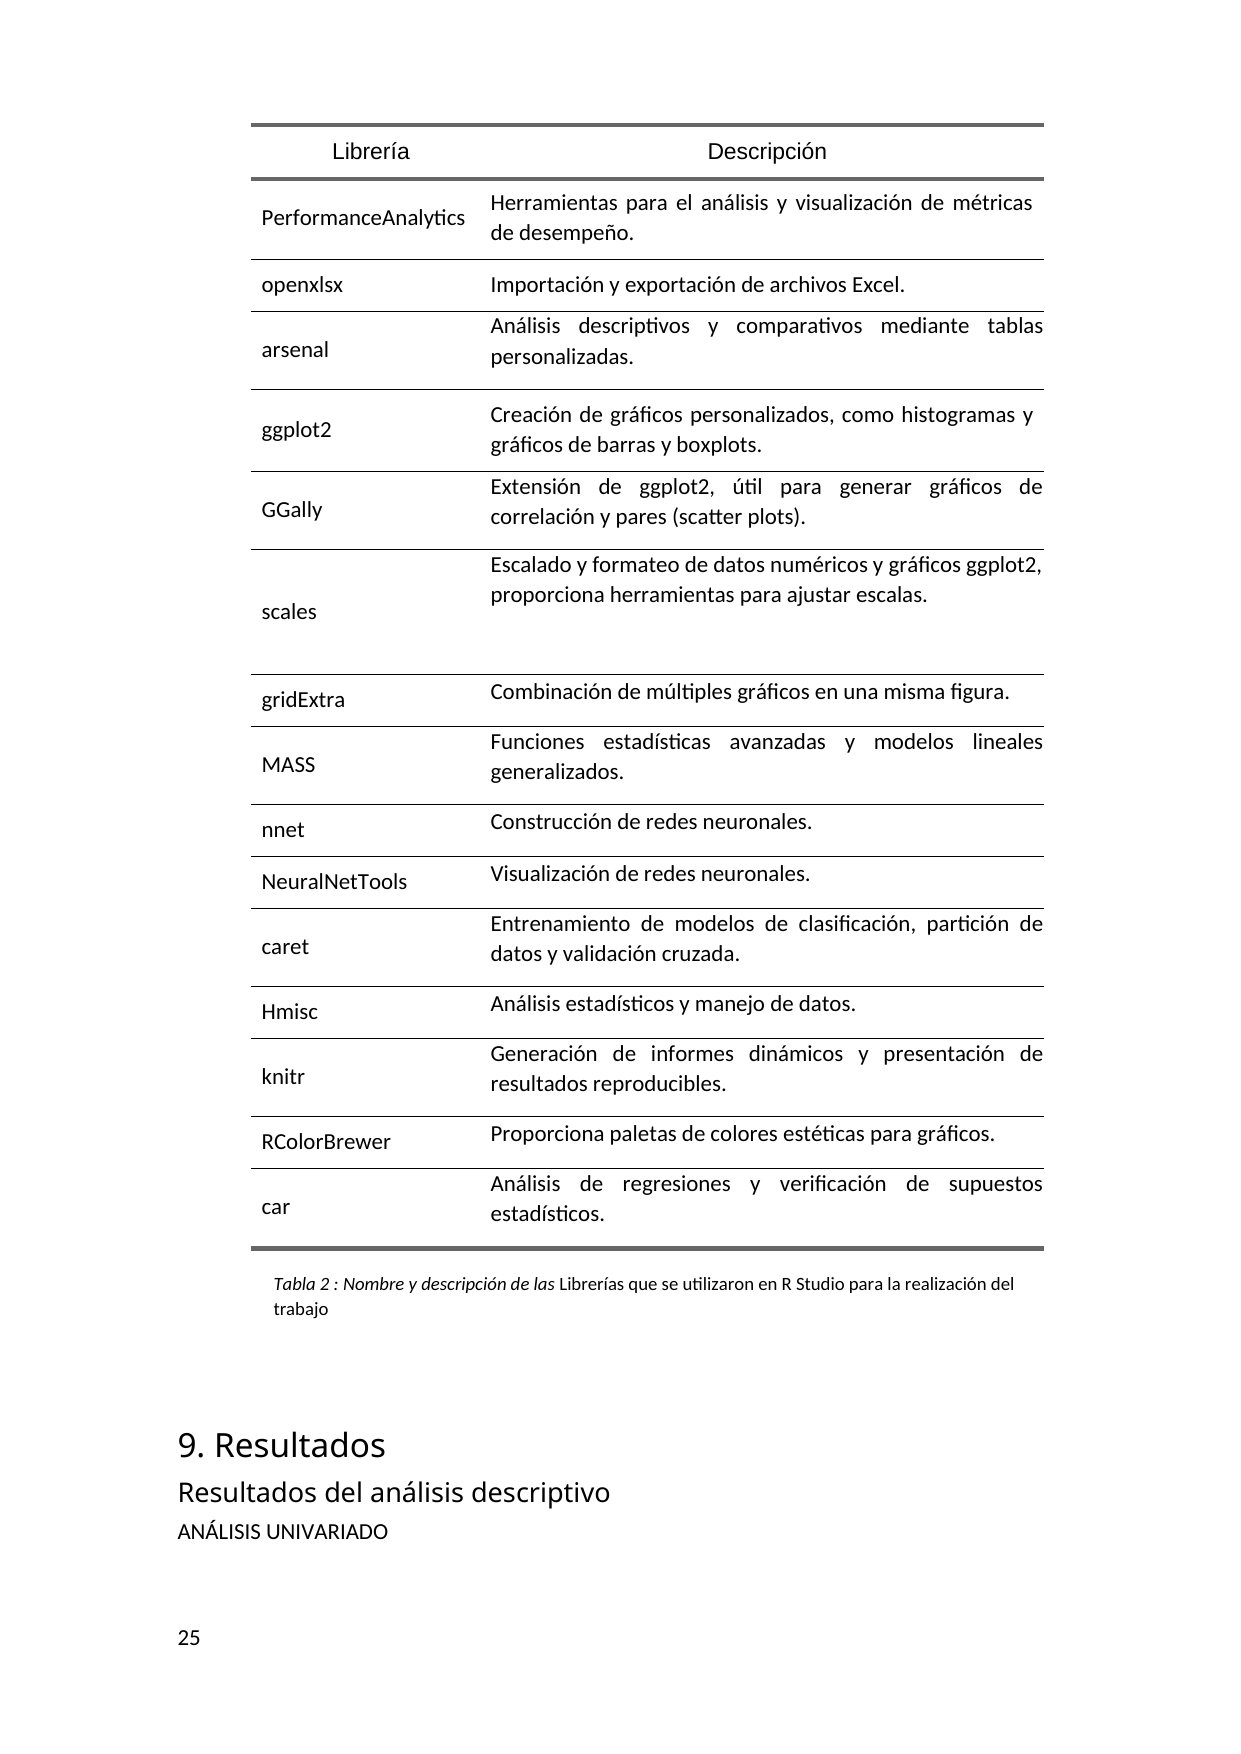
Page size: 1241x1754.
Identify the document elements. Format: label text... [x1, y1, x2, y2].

table_cell Funciones estadísticas avanzadas y modelos lineales generalizados. [490, 727, 1044, 804]
table_cell Herramientas para el análisis y visualización de métricas de desempeño. [490, 181, 1044, 259]
table_cell Extensión de ggplot2, útil para generar gráficos de correlación y pares (scatter plots). [490, 472, 1044, 549]
table_cell arsenal [251, 312, 490, 389]
table_cell RColorBrewer [251, 1117, 490, 1168]
table_cell Análisis de regresiones y verificación de supuestos estadísticos. [490, 1169, 1044, 1246]
table_header Librería [251, 127, 490, 176]
subtitle Resultados del análisis descriptivo [177, 1474, 1063, 1511]
table_cell openxlsx [251, 260, 490, 311]
table_cell nnet [251, 805, 490, 856]
table_cell Proporciona paletas de colores estéticas para gráficos. [490, 1117, 1044, 1168]
table_cell ggplot2 [251, 390, 490, 471]
table_cell MASS [251, 727, 490, 804]
table_cell car [251, 1169, 490, 1246]
table_cell NeuralNetTools [251, 857, 490, 908]
table_cell GGally [251, 472, 490, 549]
table_cell Visualización de redes neuronales. [490, 857, 1044, 908]
table_cell Construcción de redes neuronales. [490, 805, 1044, 856]
table_header Descripción [490, 127, 1044, 176]
table_cell knitr [251, 1039, 490, 1116]
table_cell Combinación de múltiples gráficos en una misma figura. [490, 675, 1044, 726]
table_cell PerformanceAnalytics [251, 181, 490, 259]
subtitle 9. Resultados [177, 1422, 1063, 1467]
table_cell caret [251, 909, 490, 986]
table_cell Importación y exportación de archivos Excel. [490, 260, 1044, 311]
table_cell Entrenamiento de modelos de clasificación, partición de datos y validación cruzada. [490, 909, 1044, 986]
table_cell scales [251, 550, 490, 674]
table_cell Creación de gráficos personalizados, como histogramas y gráficos de barras y boxplots. [490, 390, 1044, 471]
subtitle ANÁLISIS UNIVARIADO [177, 1517, 1063, 1545]
table_cell Generación de informes dinámicos y presentación de resultados reproducibles. [490, 1039, 1044, 1116]
table_cell Hmisc [251, 987, 490, 1038]
table_cell Análisis estadísticos y manejo de datos. [490, 987, 1044, 1038]
table_cell gridExtra [251, 675, 490, 726]
table_cell Análisis descriptivos y comparativos mediante tablas personalizadas. [490, 312, 1044, 389]
table_cell Escalado y formateo de datos numéricos y gráficos ggplot2, proporciona herramientas para ajustar escalas. [490, 550, 1044, 674]
